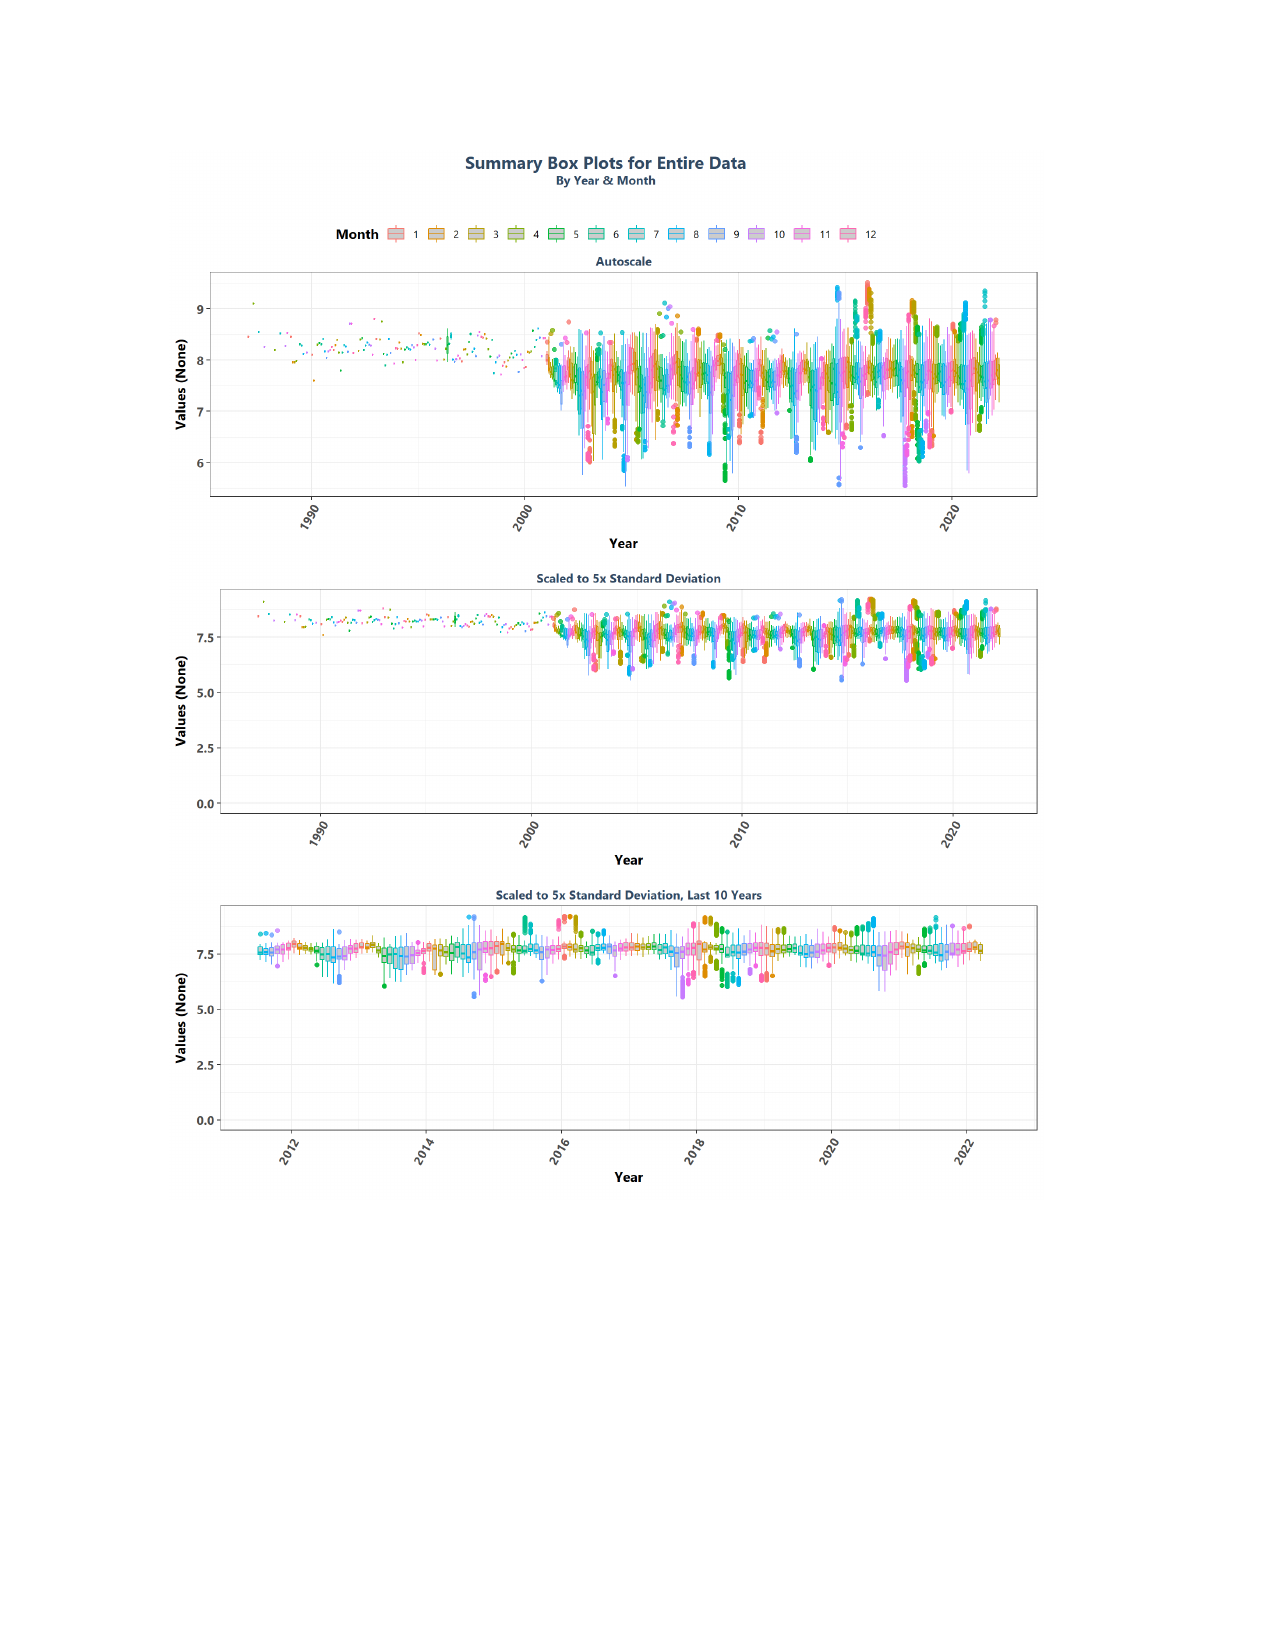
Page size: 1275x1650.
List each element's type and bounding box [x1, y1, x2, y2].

picture [168, 150, 1044, 1200]
